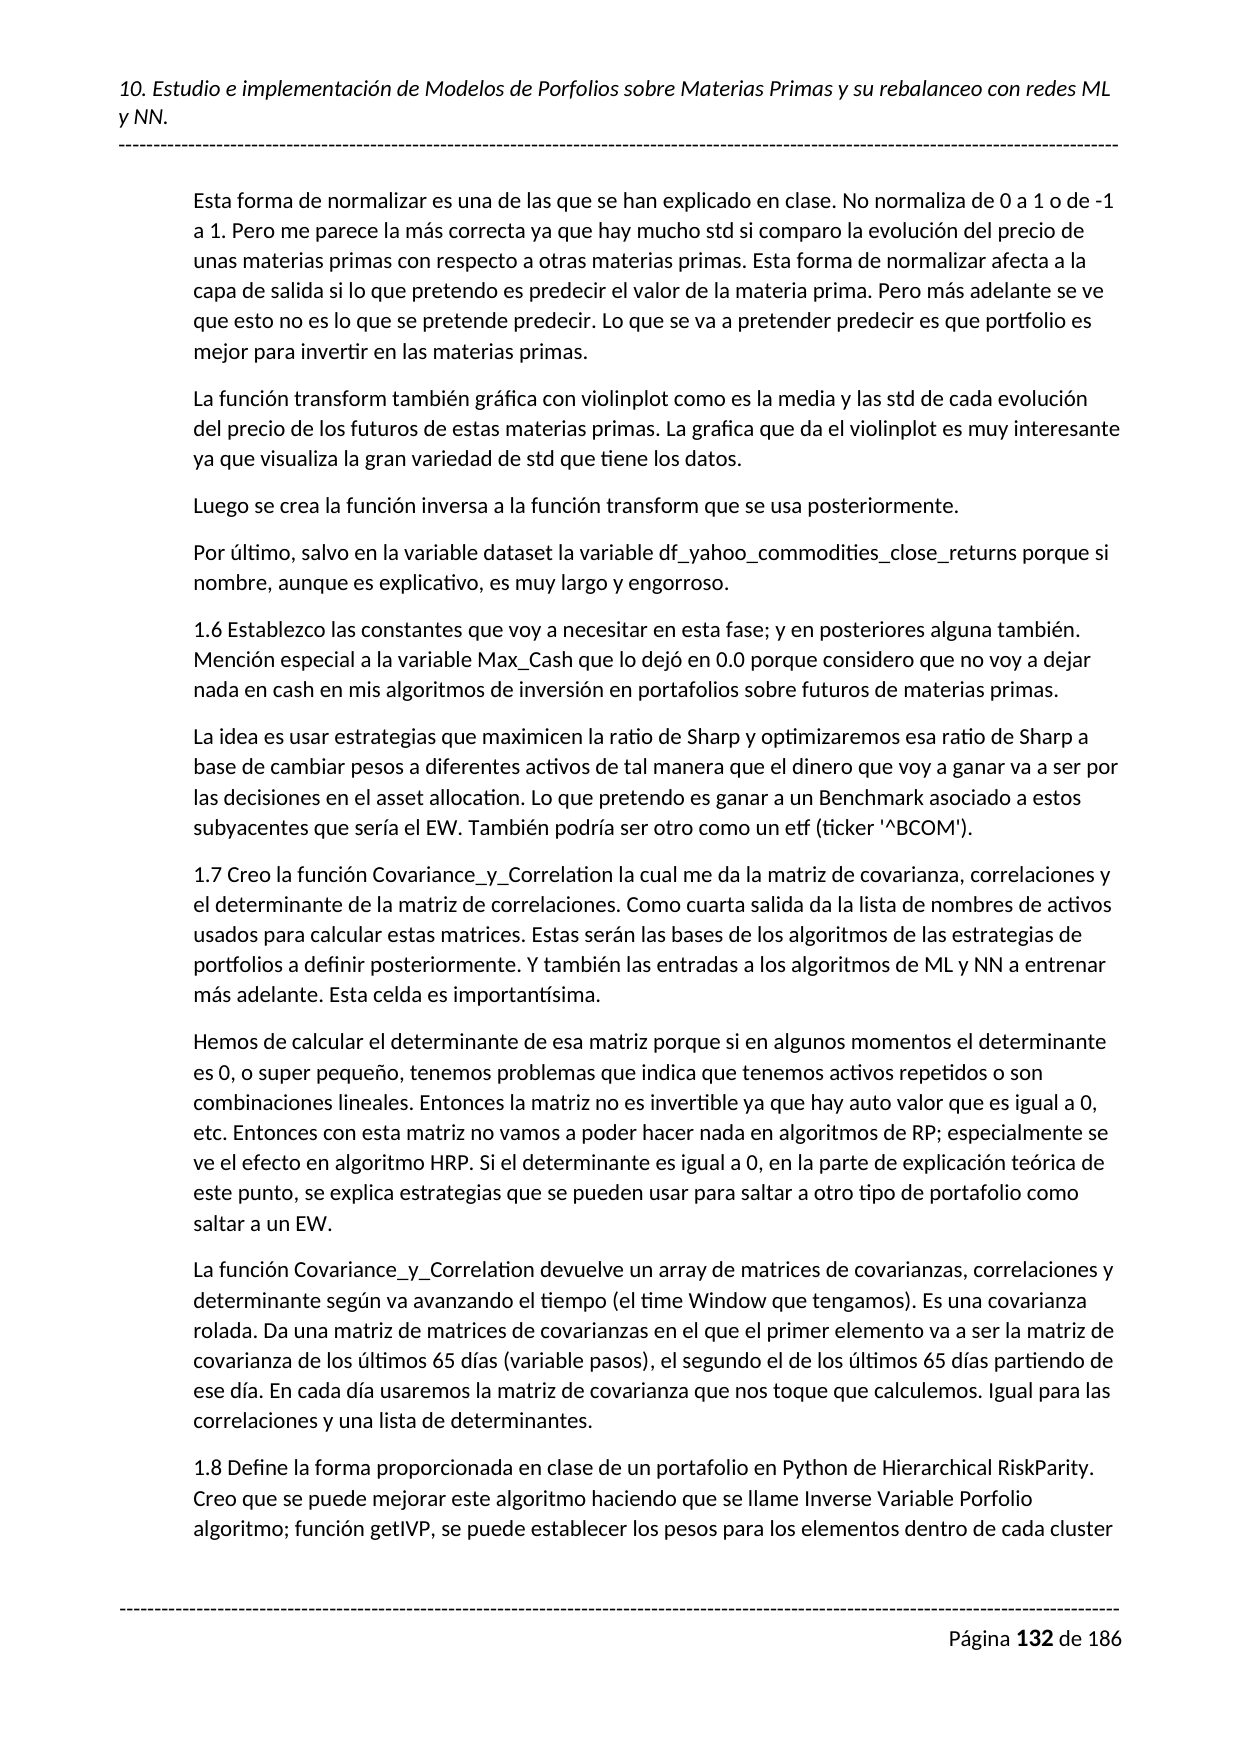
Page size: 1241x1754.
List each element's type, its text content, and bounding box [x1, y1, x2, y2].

text 1.7 Creo la función Covariance_y_Correlation la cual me da la matriz de covarianza, correlaciones y el determinante de la matriz de correlaciones. Como cuarta salida da la lista de nombres de activos usados para calcular estas matrices. Estas serán las bases de los algoritmos de las estrategias de portfolios a definir posteriormente. Y también las entradas a los algoritmos de ML y NN a entrenar más adelante. Esta celda es importantísima. [193, 860, 1122, 1009]
text 1.6 Establezco las constantes que voy a necesitar en esta fase; y en posteriores alguna también. Mención especial a la variable Max_Cash que lo dejó en 0.0 porque considero que no voy a dejar nada en cash en mis algoritmos de inversión en portafolios sobre futuros de materias primas. [193, 615, 1122, 703]
text La idea es usar estrategias que maximicen la ratio de Sharp y optimizaremos esa ratio de Sharp a base de cambiar pesos a diferentes activos de tal manera que el dinero que voy a ganar va a ser por las decisiones en el asset allocation. Lo que pretendo es ganar a un Benchmark asociado a estos subyacentes que sería el EW. También podría ser otro como un etf (ticker '^BCOM'). [193, 722, 1122, 841]
text Hemos de calcular el determinante de esa matriz porque si en algunos momentos el determinante es 0, o super pequeño, tenemos problemas que indica que tenemos activos repetidos o son combinaciones lineales. Entonces la matriz no es invertible ya que hay auto valor que es igual a 0, etc. Entonces con esta matriz no vamos a poder hacer nada en algoritmos de RP; especialmente se ve el efecto en algoritmo HRP. Si el determinante es igual a 0, en la parte de explicación teórica de este punto, se explica estrategias que se pueden usar para saltar a otro tipo de portafolio como saltar a un EW. [193, 1027, 1122, 1237]
text Luego se crea la función inversa a la función transform que se usa posteriormente. [193, 491, 1122, 519]
text Por último, salvo en la variable dataset la variable df_yahoo_commodities_close_returns porque si nombre, aunque es explicativo, es muy largo y engorroso. [193, 538, 1122, 596]
text La función Covariance_y_Correlation devuelve un array de matrices de covarianzas, correlaciones y determinante según va avanzando el tiempo (el time Window que tengamos). Es una covarianza rolada. Da una matriz de matrices de covarianzas en el que el primer elemento va a ser la matriz de covarianza de los últimos 65 días (variable pasos), el segundo el de los últimos 65 días partiendo de ese día. En cada día usaremos la matriz de covarianza que nos toque que calculemos. Igual para las correlaciones y una lista de determinantes. [193, 1256, 1122, 1435]
text Esta forma de normalizar es una de las que se han explicado en clase. No normaliza de 0 a 1 o de -1 a 1. Pero me parece la más correcta ya que hay mucho std si comparo la evolución del precio de unas materias primas con respecto a otras materias primas. Esta forma de normalizar afecta a la capa de salida si lo que pretendo es predecir el valor de la materia prima. Pero más adelante se ve que esto no es lo que se pretende predecir. Lo que se va a pretender predecir es que portfolio es mejor para invertir en las materias primas. [193, 186, 1122, 365]
text La función transform también gráfica con violinplot como es la media y las std de cada evolución del precio de los futuros de estas materias primas. La grafica que da el violinplot es muy interesante ya que visualiza la gran variedad de std que tiene los datos. [193, 384, 1122, 472]
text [193, 1453, 1122, 1542]
